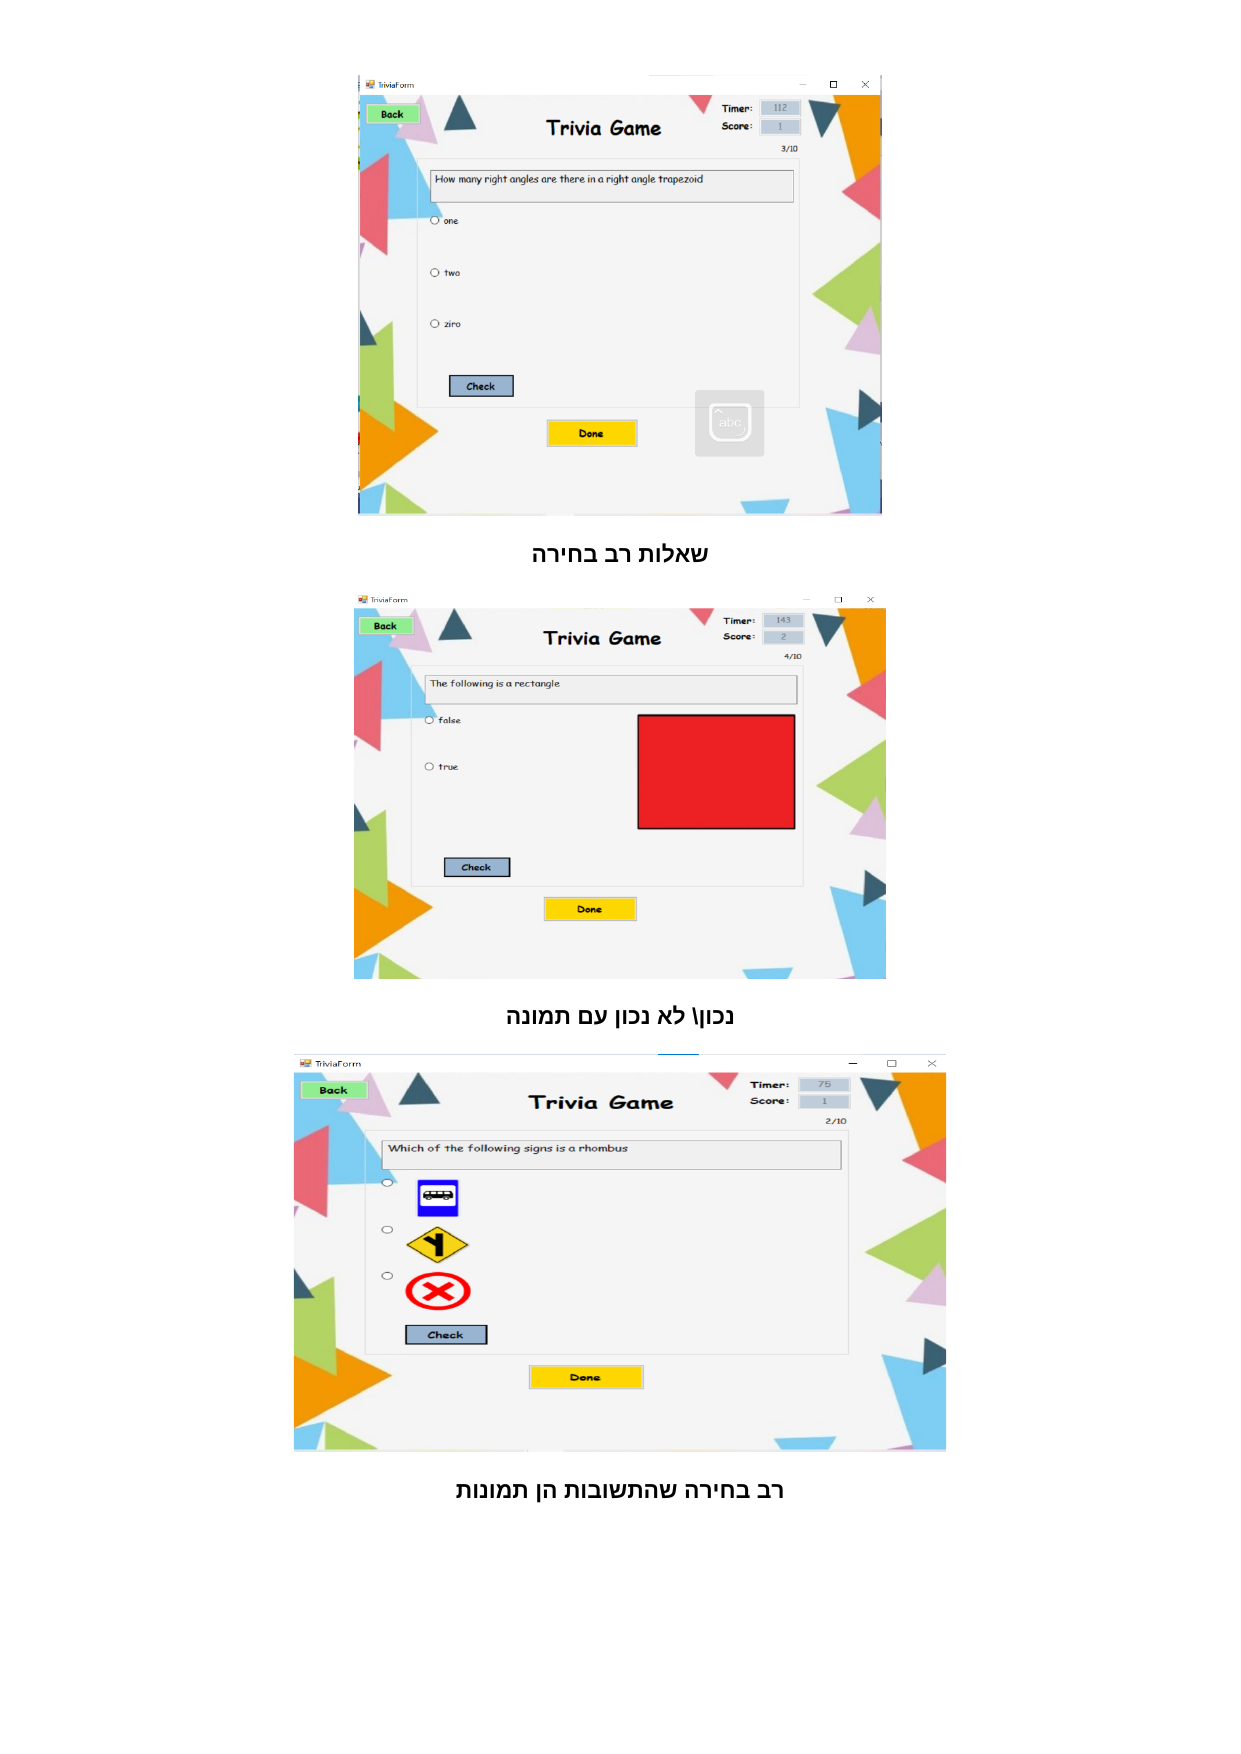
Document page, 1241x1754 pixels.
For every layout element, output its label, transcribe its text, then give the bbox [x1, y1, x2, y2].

picture [354, 591, 886, 979]
text שאלות רב בחירה [75, 541, 1165, 567]
text נכון\ לא נכון עם תמונה [75, 1003, 1165, 1029]
text רב בחירה שהתשובות הן תמונות [75, 1477, 1165, 1503]
picture [293, 1054, 947, 1452]
picture [358, 75, 882, 516]
